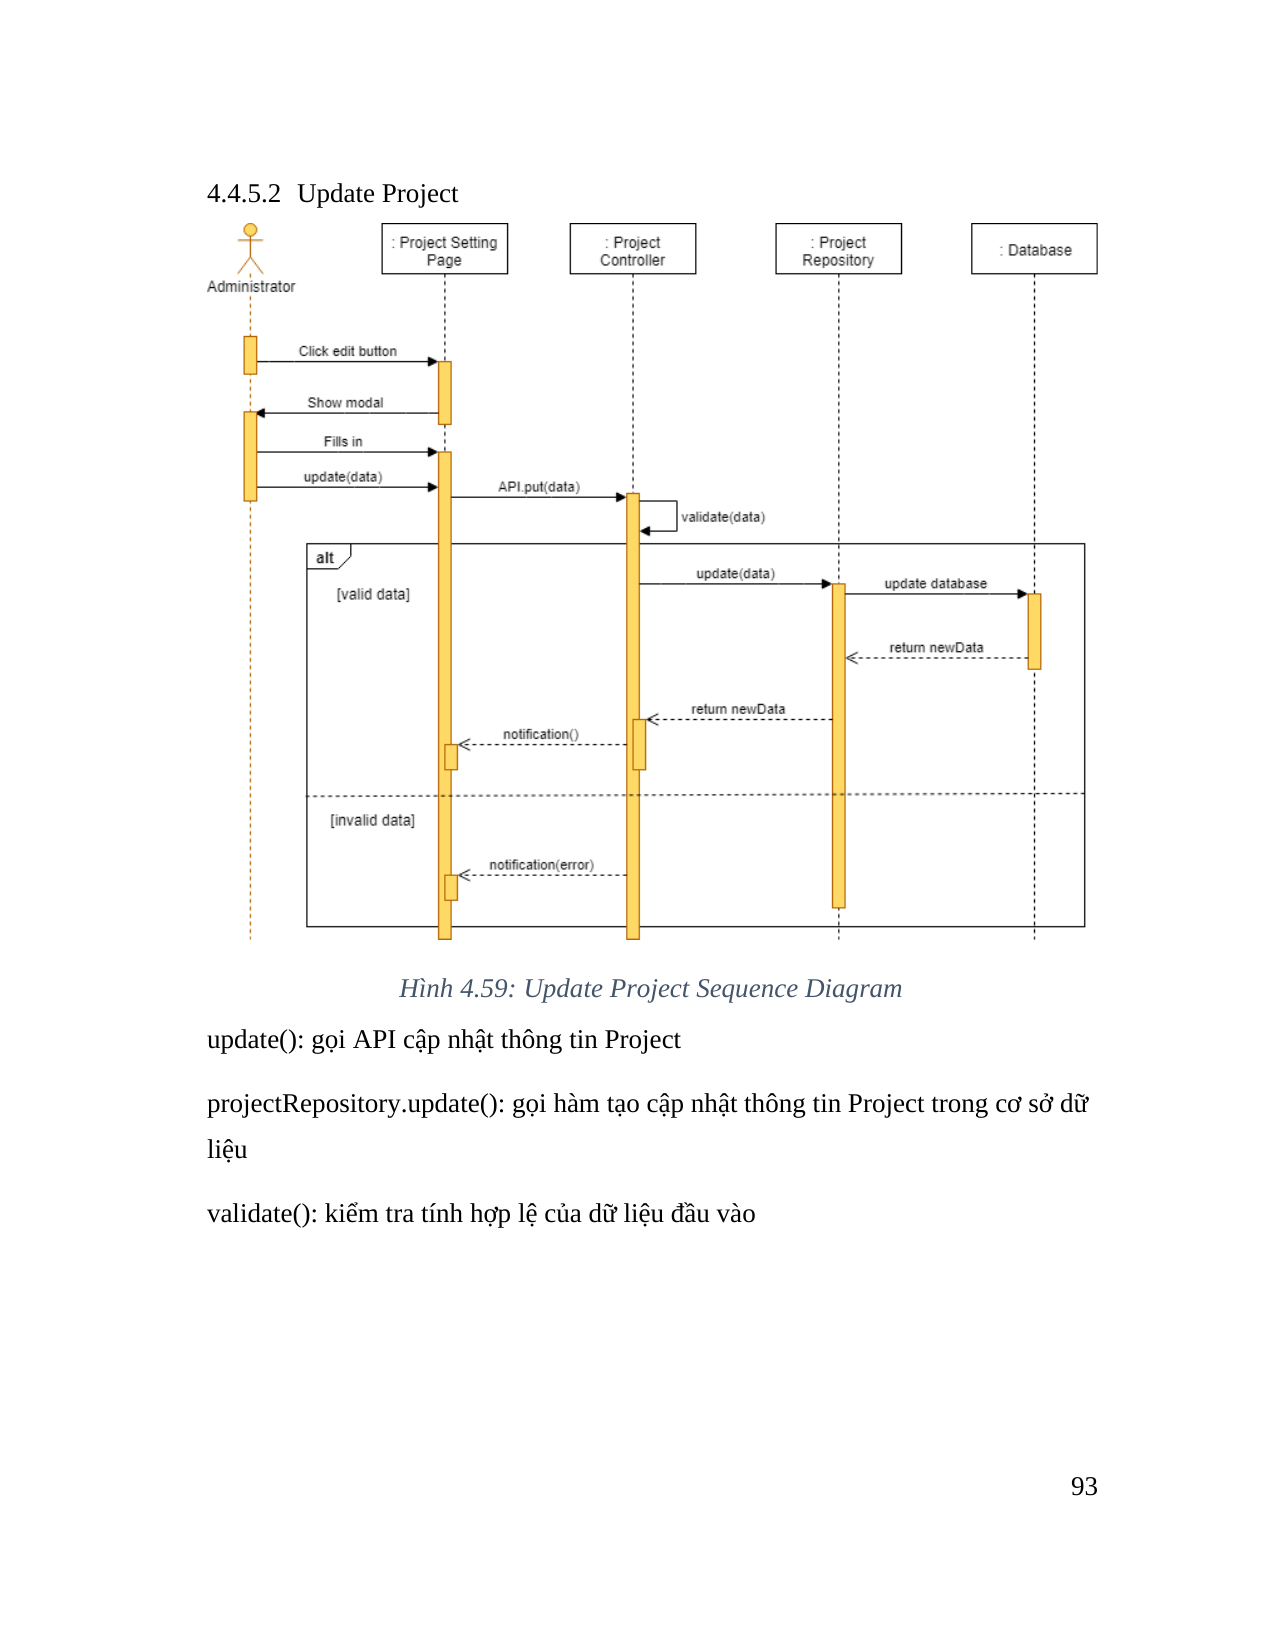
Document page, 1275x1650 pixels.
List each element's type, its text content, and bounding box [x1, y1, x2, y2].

picture [206, 223, 1098, 940]
text projectRepository.update(): gọi hàm tạo cập nhật thông tin Project trong cơ sở dữ liệu [207, 1087, 1098, 1165]
text update(): gọi API cập nhật thông tin Project [207, 1024, 1098, 1055]
subtitle Update Project [207, 177, 1098, 208]
text validate(): kiểm tra tính hợp lệ của dữ liệu đầu vào [207, 1197, 1098, 1228]
